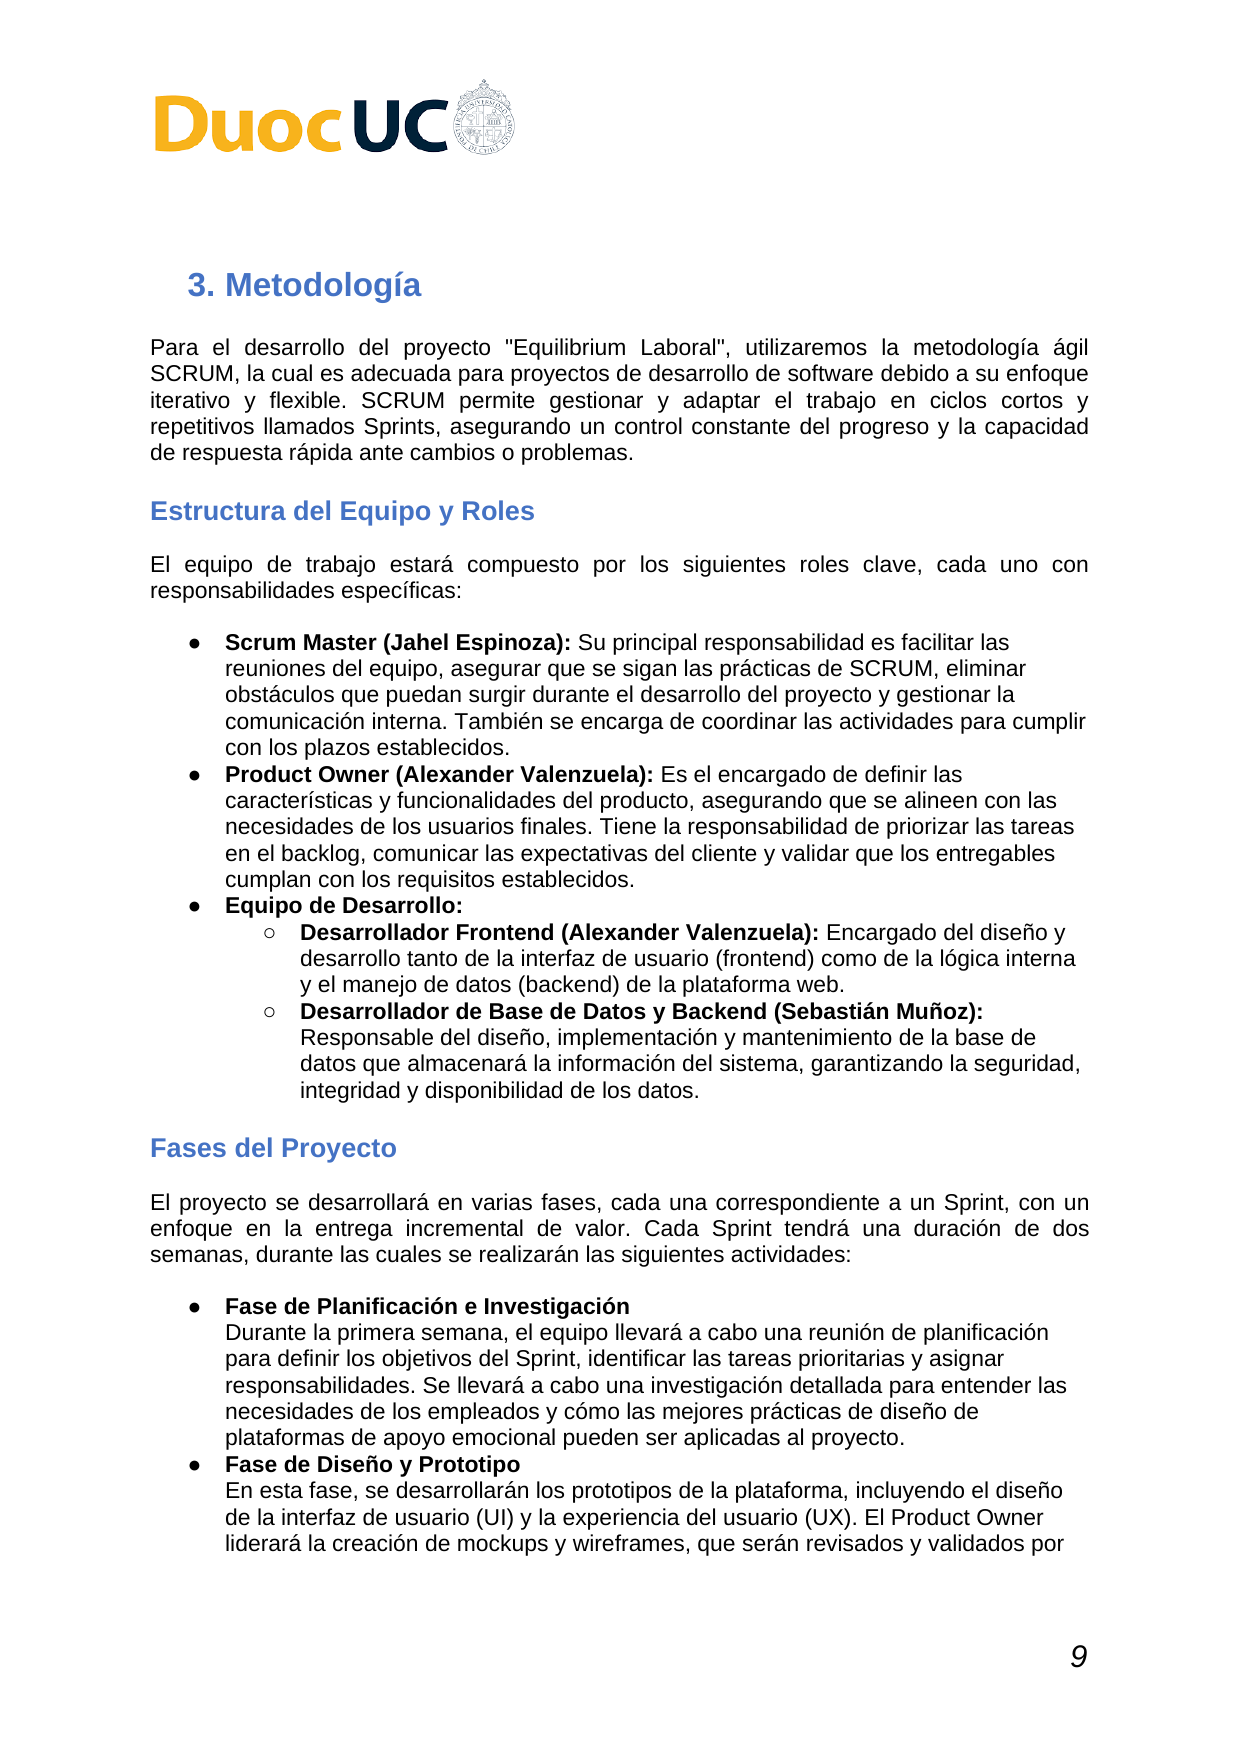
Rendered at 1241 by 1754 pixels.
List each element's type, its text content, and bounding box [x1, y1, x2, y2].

text El equipo de trabajo estará compuesto por los siguientes roles clave, cada uno con responsabilidades específicas: [150, 551, 1090, 604]
picture [150, 75, 518, 159]
list Product Owner (Alexander Valenzuela): Es el encargado de definir las características y funcionalidades del producto, asegurando que se alineen con las necesidades de los usuarios finales. Tiene la responsabilidad de priorizar las tareas en el backlog, comunicar las expectativas del cliente y validar que los entregables cumplan con los requisitos establecidos. [187, 761, 1090, 892]
subtitle Fases del Proyecto [150, 1132, 1090, 1163]
list Fase de Planificación e Investigación Durante la primera semana, el equipo llevará a cabo una reunión de planificación para definir los objetivos del Sprint, identificar las tareas prioritarias y asignar responsabilidades. Se llevará a cabo una investigación detallada para entender las necesidades de los empleados y cómo las mejores prácticas de diseño de plataformas de apoyo emocional pueden ser aplicadas al proyecto. [187, 1293, 1090, 1451]
list Scrum Master (Jahel Espinoza): Su principal responsabilidad es facilitar las reuniones del equipo, asegurar que se sigan las prácticas de SCRUM, eliminar obstáculos que puedan surgir durante el desarrollo del proyecto y gestionar la comunicación interna. También se encarga de coordinar las actividades para cumplir con los plazos establecidos. [187, 629, 1090, 761]
list Desarrollador Frontend (Alexander Valenzuela): Encargado del diseño y desarrollo tanto de la interfaz de usuario (frontend) como de la lógica interna y el manejo de datos (backend) de la plataforma web. [262, 919, 1090, 998]
list Equipo de Desarrollo: [187, 892, 1090, 919]
text Para el desarrollo del proyecto "Equilibrium Laboral", utilizaremos la metodología ágil SCRUM, la cual es adecuada para proyectos de desarrollo de software debido a su enfoque iterativo y flexible. SCRUM permite gestionar y adaptar el trabajo en ciclos cortos y repetitivos llamados Sprints, asegurando un control constante del progreso y la capacidad de respuesta rápida ante cambios o problemas. [150, 334, 1090, 466]
text El proyecto se desarrollará en varias fases, cada una correspondiente a un Sprint, con un enfoque en la entrega incremental de valor. Cada Sprint tendrá una duración de dos semanas, durante las cuales se realizarán las siguientes actividades: [150, 1188, 1090, 1268]
list Desarrollador de Base de Datos y Backend (Sebastián Muñoz): Responsable del diseño, implementación y mantenimiento de la base de datos que almacenará la información del sistema, garantizando la seguridad, integridad y disponibilidad de los datos. [262, 998, 1090, 1103]
subtitle Metodología [187, 265, 1090, 303]
subtitle Estructura del Equipo y Roles [150, 495, 1090, 526]
